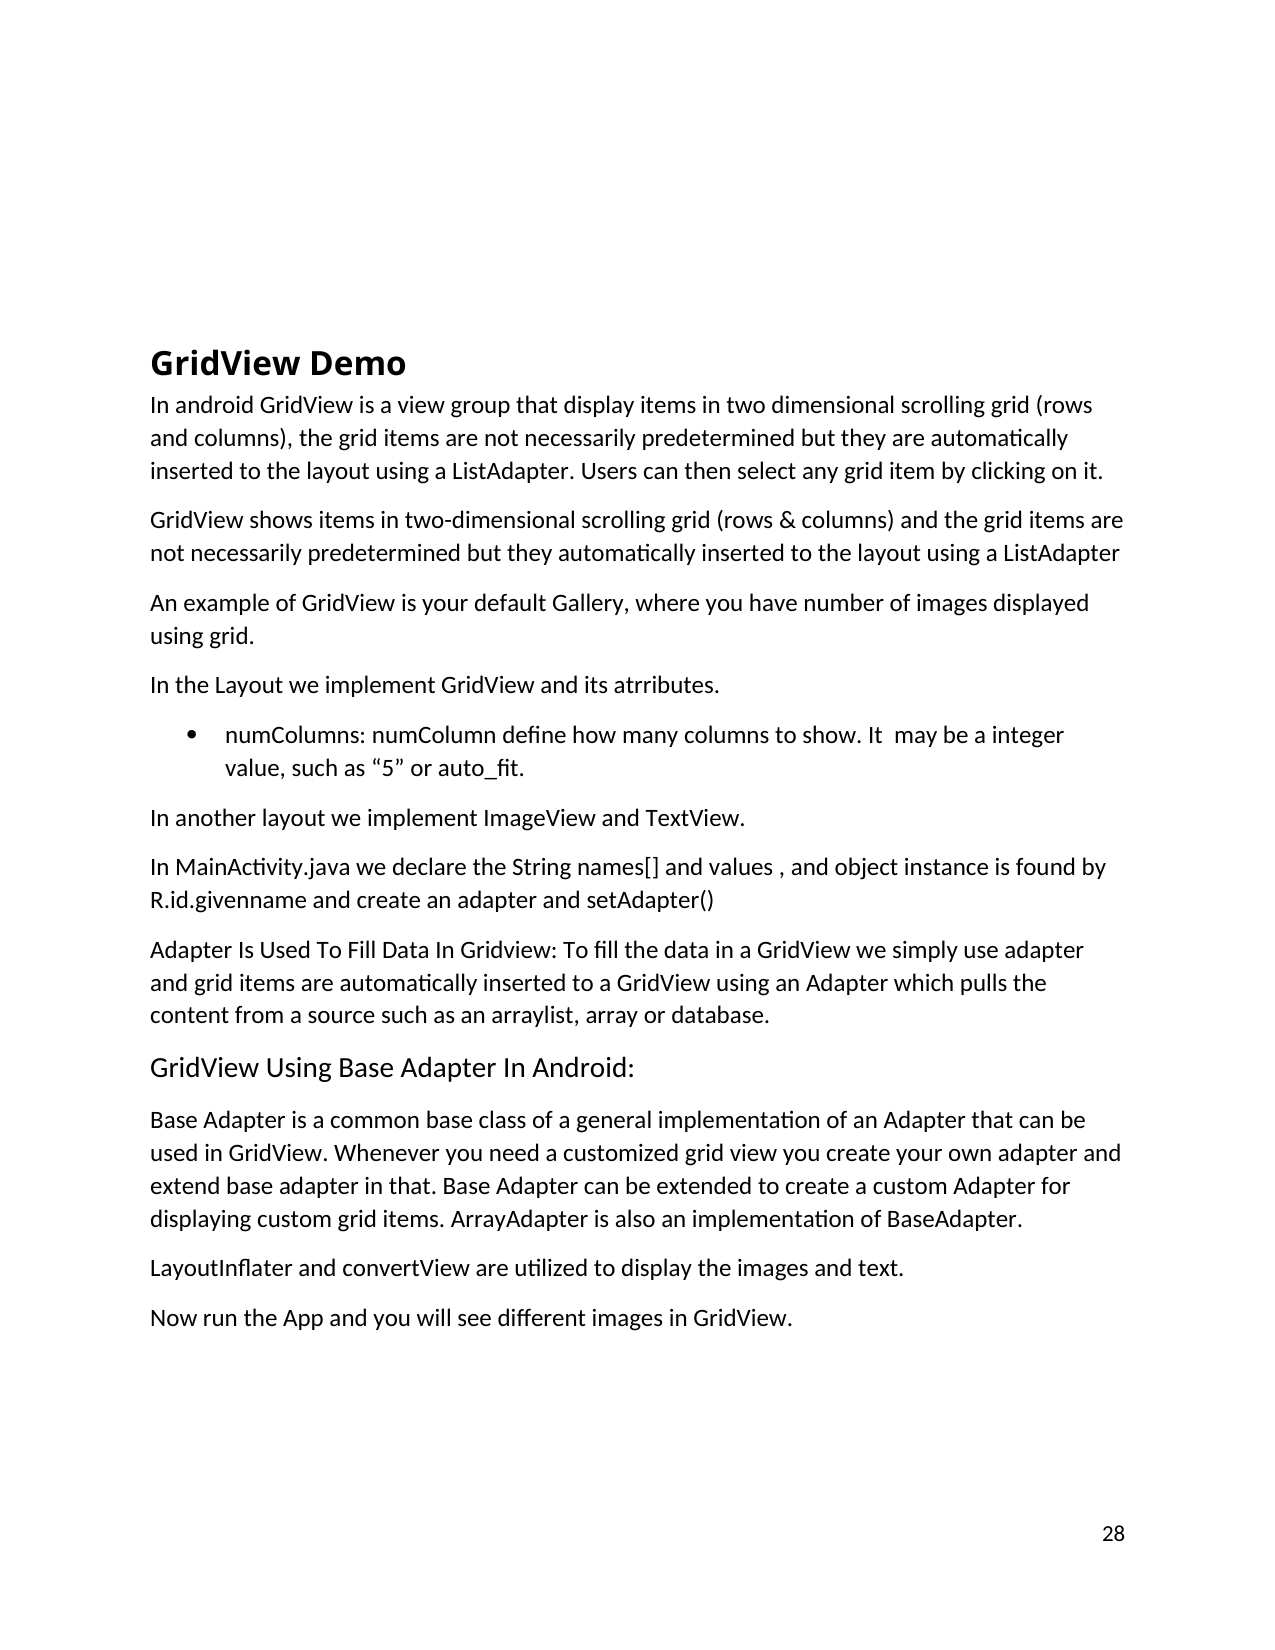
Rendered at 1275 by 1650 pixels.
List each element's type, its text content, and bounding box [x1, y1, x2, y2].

subtitle GridView Demo [150, 340, 1125, 386]
text In another layout we implement ImageView and TextView. [150, 802, 1125, 832]
text An example of GridView is your default Gallery, where you have number of images displayed using grid. [150, 587, 1125, 651]
list numColumns: numColumn define how many columns to show. It may be a integer value, such as “5” or auto_fit. [187, 719, 1125, 783]
text Base Adapter is a common base class of a general implementation of an Adapter that can be used in GridView. Whenever you need a customized grid view you create your own adapter and extend base adapter in that. Base Adapter can be extended to create a custom Adapter for displaying custom grid items. ArrayAdapter is also an implementation of BaseAdapter. [150, 1104, 1125, 1233]
text Now run the App and you will see different images in GridView. [150, 1302, 1125, 1333]
text GridView shows items in two-dimensional scrolling grid (rows & columns) and the grid items are not necessarily predetermined but they automatically inserted to the layout using a ListAdapter [150, 504, 1125, 568]
text Adapter Is Used To Fill Data In Gridview: To fill the data in a GridView we simply use adapter and grid items are automatically inserted to a GridView using an Adapter which pulls the content from a source such as an arraylist, array or database. [150, 934, 1125, 1030]
text In android GridView is a view group that display items in two dimensional scrolling grid (rows and columns), the grid items are not necessarily predetermined but they are automatically inserted to the layout using a ListAdapter. Users can then select any grid item by clicking on it. [150, 389, 1125, 486]
text LayoutInflater and convertView are utilized to display the images and text. [150, 1253, 1125, 1283]
text In the Layout we implement GridView and its atrributes. [150, 669, 1125, 700]
text In MainActivity.java we declare the String names[] and values , and object instance is found by R.id.givenname and create an adapter and setAdapter() [150, 851, 1125, 915]
text GridView Using Base Adapter In Android: [150, 1049, 1125, 1085]
